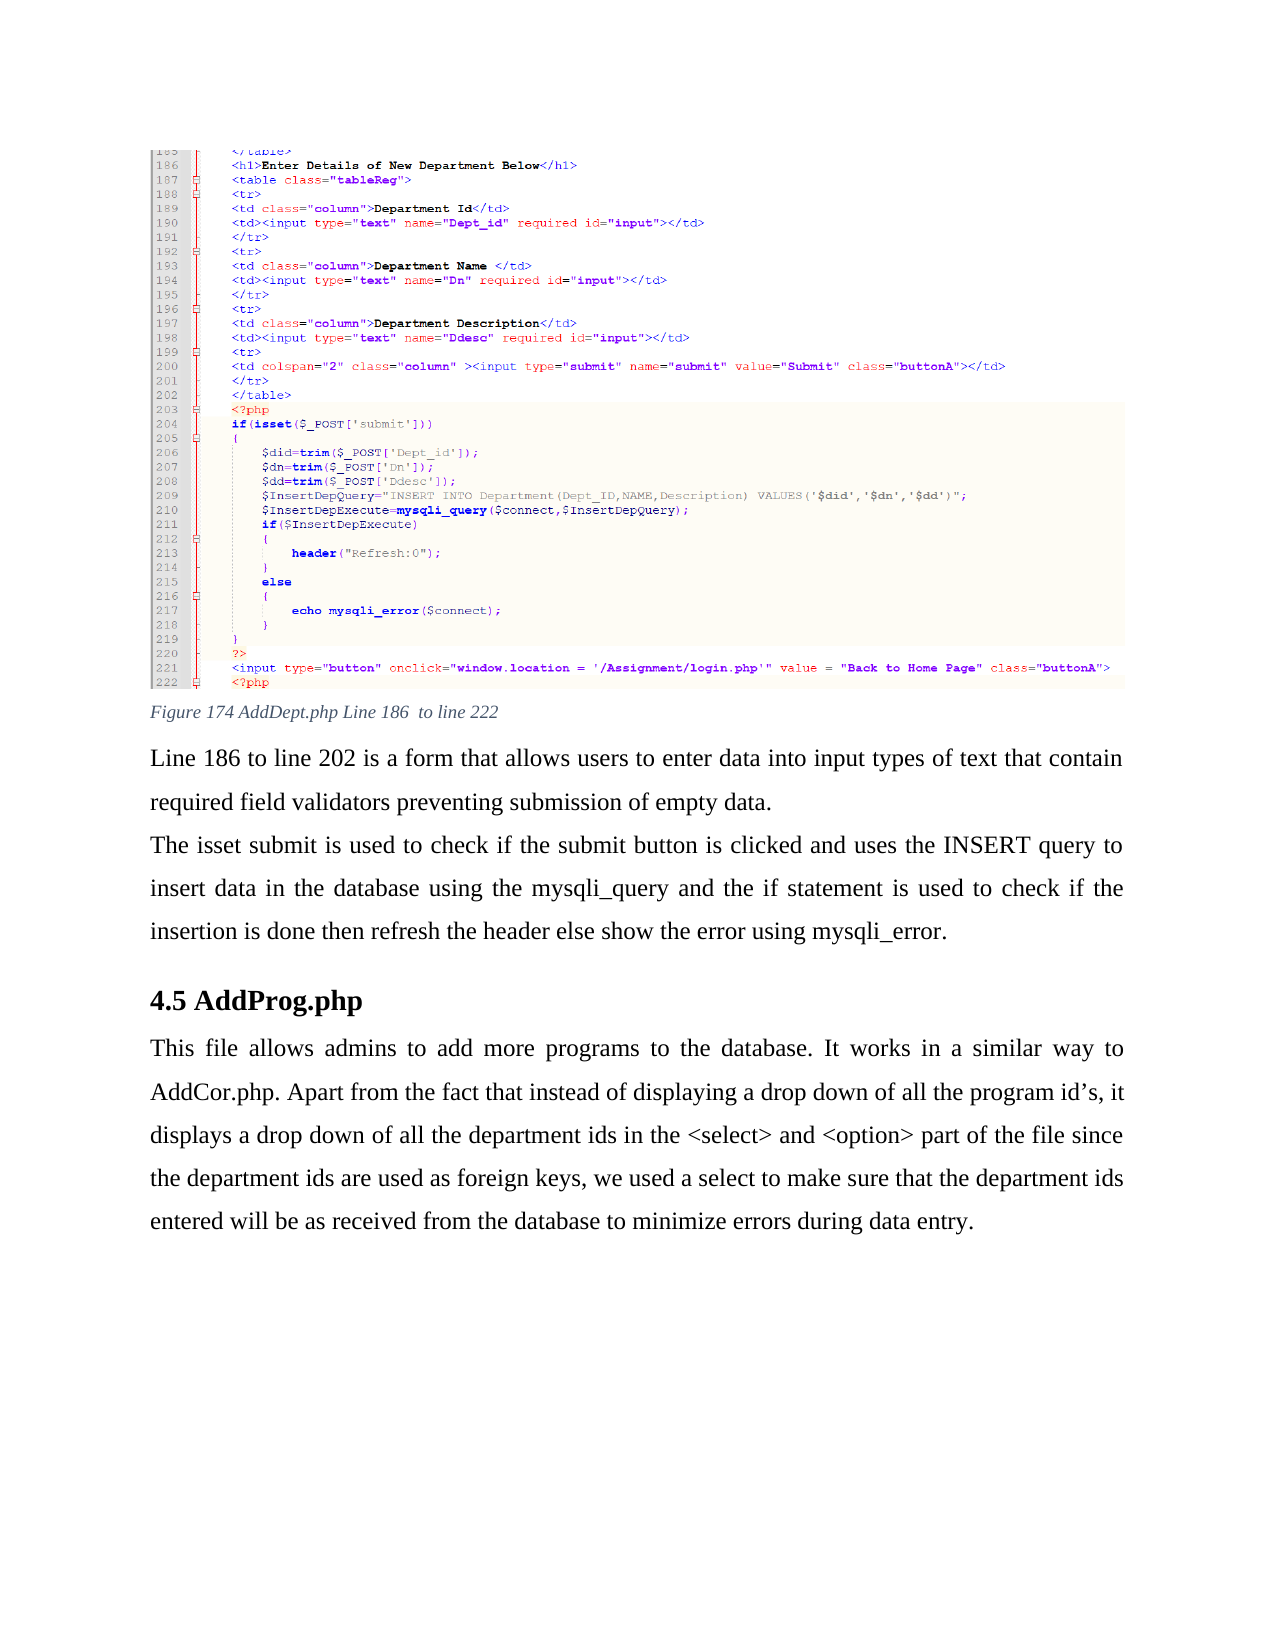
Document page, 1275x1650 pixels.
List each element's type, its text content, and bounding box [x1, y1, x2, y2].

text The isset submit is used to check if the submit button is clicked and uses the INSERT query to insert data in the database using the mysqli_query and the if statement is used to check if the insertion is done then refresh the header else show the error using mysqli_error. [150, 830, 1125, 945]
text This file allows admins to add more programs to the database. It works in a similar way to AddCor.php. Apart from the fact that instead of displaying a drop down of all the program id’s, it displays a drop down of all the department ids in the <select> and <option> part of the file since the department ids are used as foreign keys, we used a select to make sure that the department ids entered will be as received from the database to minimize errors during data entry. [150, 1033, 1125, 1235]
picture [150, 150, 1125, 689]
subtitle 4.5 AddProg.php [150, 983, 1125, 1017]
text Line 186 to line 202 is a form that allows users to enter data into input types of text that contain required field validators preventing submission of empty data. [150, 743, 1125, 815]
